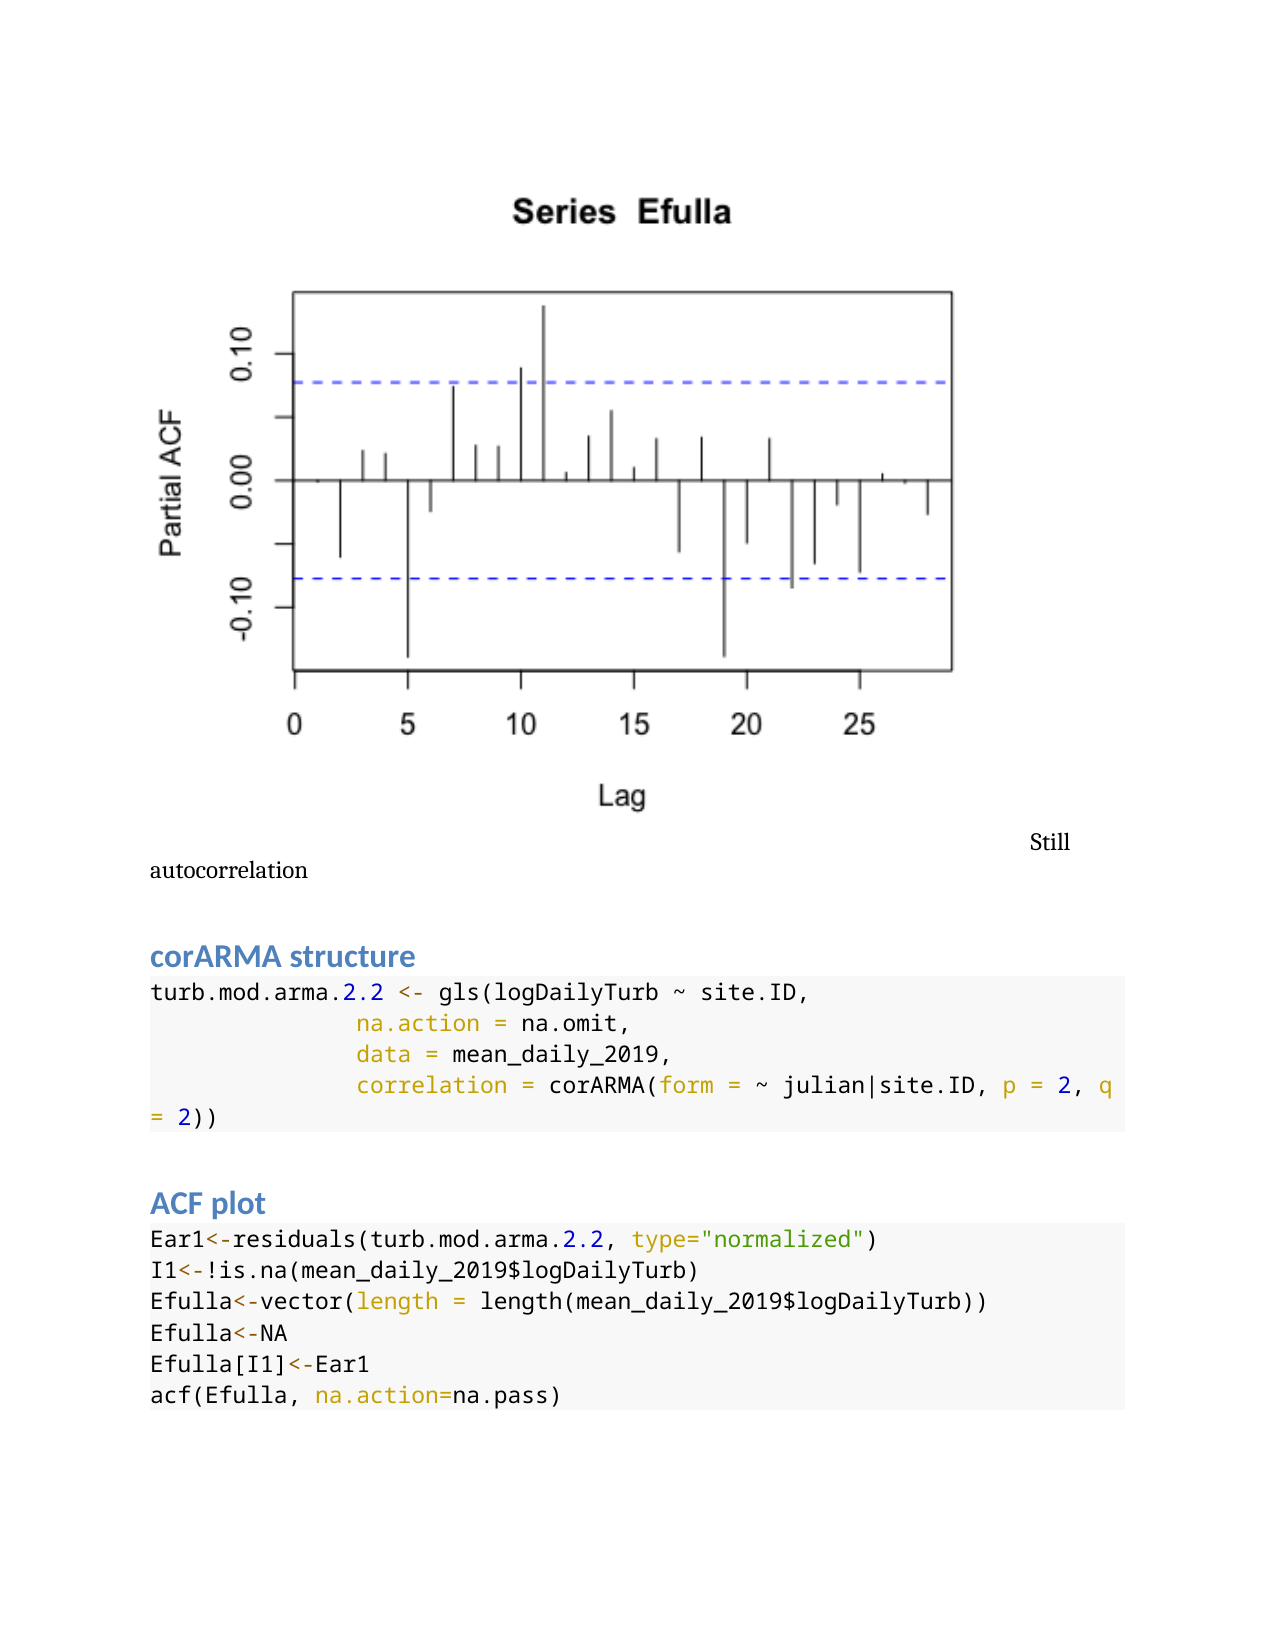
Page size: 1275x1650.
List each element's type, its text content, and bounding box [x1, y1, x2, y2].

text turb.mod.arma.2.2 <- gls(logDailyTurb ~ site.ID, na.action = na.omit, data = mean_daily_2019, correlation = corARMA(form = ~ julian|site.ID, p = 2, q = 2)) [150, 976, 1125, 1132]
subtitle corARMA structure [150, 935, 1125, 976]
subtitle ACF plot [150, 1182, 1125, 1223]
text Ear1<-residuals(turb.mod.arma.2.2, type="normalized") I1<-!is.na(mean_daily_2019$logDailyTurb) Efulla<-vector(length = length(mean_daily_2019$logDailyTurb)) Efulla<-NA Efulla[I1]<-Ear1 acf(Efulla, na.action=na.pass) [287, 1223, 1125, 1410]
picture [150, 150, 1025, 850]
